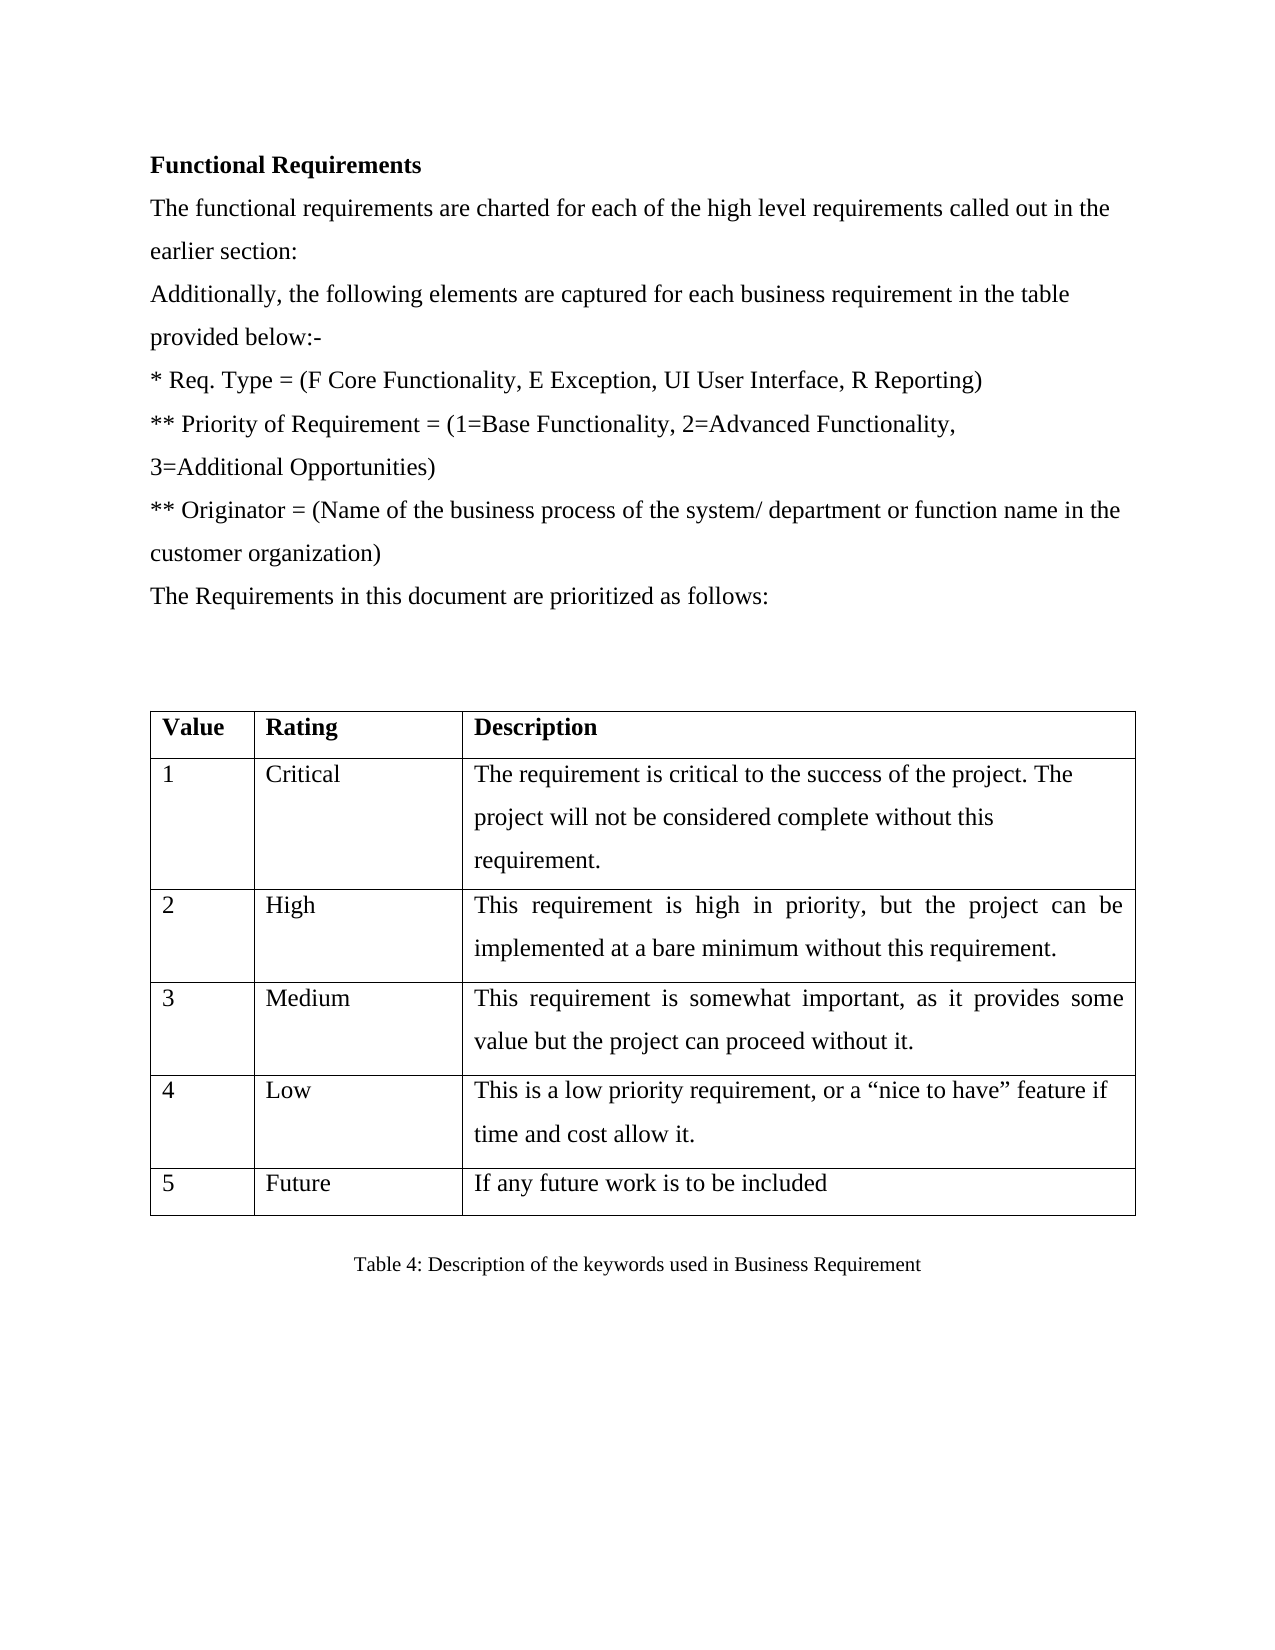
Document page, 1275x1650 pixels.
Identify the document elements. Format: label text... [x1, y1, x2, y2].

table_cell 2 [151, 890, 254, 982]
table_cell 5 [151, 1169, 254, 1215]
table_cell 3 [151, 983, 254, 1074]
text * Req. Type = (F Core Functionality, E Exception, UI User Interface, R Reporting) [150, 366, 1125, 394]
table_cell If any future work is to be included [463, 1169, 1135, 1215]
text The Requirements in this document are prioritized as follows: [150, 581, 1125, 610]
text Table 4: Description of the keywords used in Business Requirement [150, 1252, 1125, 1276]
text Additionally, the following elements are captured for each business requirement in the table provided below:- [150, 279, 1125, 351]
table_cell 4 [151, 1076, 254, 1167]
table_cell This requirement is somewhat important, as it provides some value but the project can proceed without it. [463, 983, 1135, 1074]
text Functional Requirements [150, 150, 1125, 179]
table_cell The requirement is critical to the success of the project. The project will not be considered complete without this requirement. [463, 759, 1135, 889]
table_cell Critical [255, 759, 462, 889]
text ** Priority of Requirement = (1=Base Functionality, 2=Advanced Functionality, [150, 409, 1125, 437]
table_cell 1 [151, 759, 254, 889]
text The functional requirements are charted for each of the high level requirements called out in the earlier section: [150, 193, 1125, 265]
text 3=Additional Opportunities) [150, 452, 1125, 481]
table_cell This is a low priority requirement, or a “nice to have” feature if time and cost allow it. [463, 1076, 1135, 1167]
text ** Originator = (Name of the business process of the system/ department or function name in the customer organization) [150, 495, 1125, 567]
table_cell Medium [255, 983, 462, 1074]
table_cell Low [255, 1076, 462, 1167]
table_cell This requirement is high in priority, but the project can be implemented at a bare minimum without this requirement. [463, 890, 1135, 982]
table_cell High [255, 890, 462, 982]
table_header Description [463, 712, 1135, 758]
table_header Value [151, 712, 254, 758]
table_cell Future [255, 1169, 462, 1215]
table_header Rating [255, 712, 462, 758]
